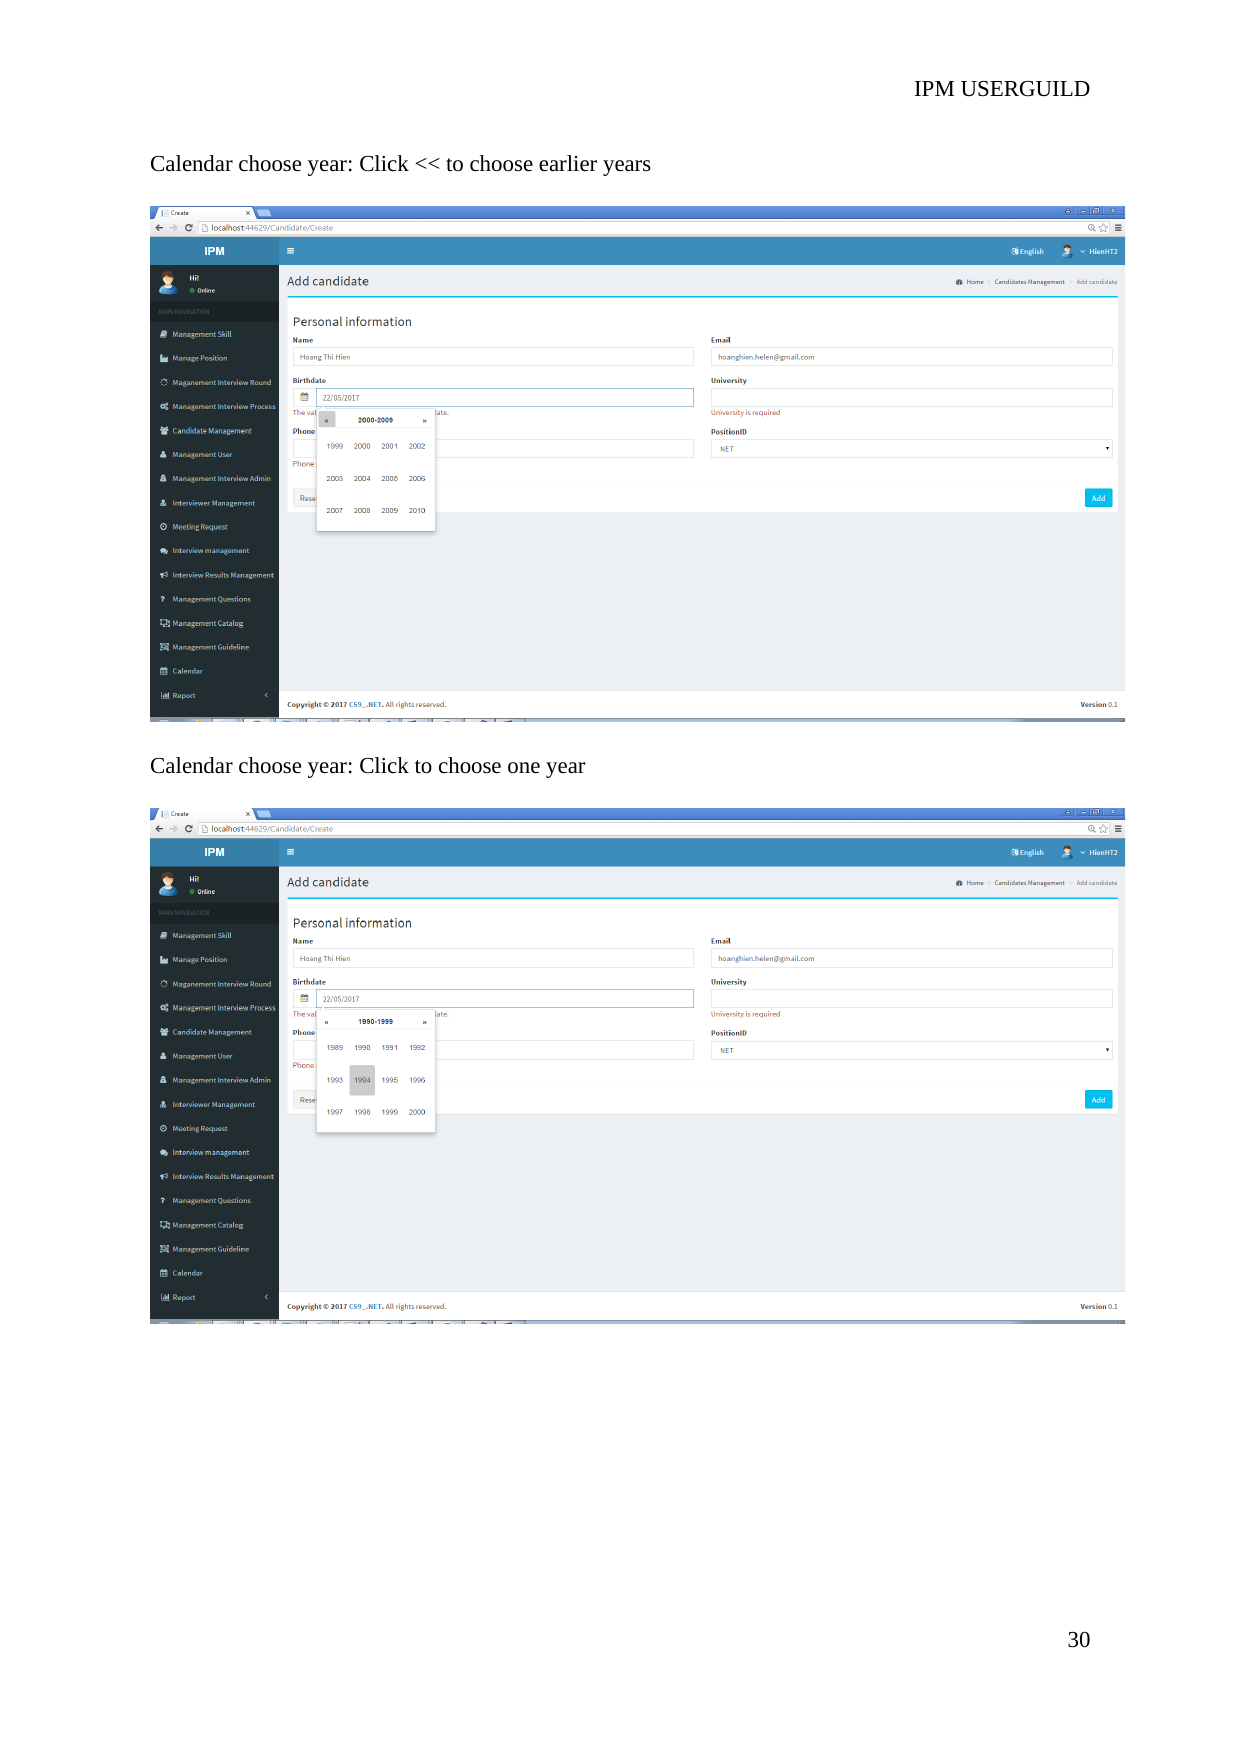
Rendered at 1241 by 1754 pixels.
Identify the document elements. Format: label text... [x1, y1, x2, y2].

text Calendar choose year: Click << to choose earlier years [150, 150, 1090, 176]
picture [150, 206, 1125, 722]
text Calendar choose year: Click to choose one year [150, 752, 1090, 778]
picture [150, 808, 1125, 1324]
